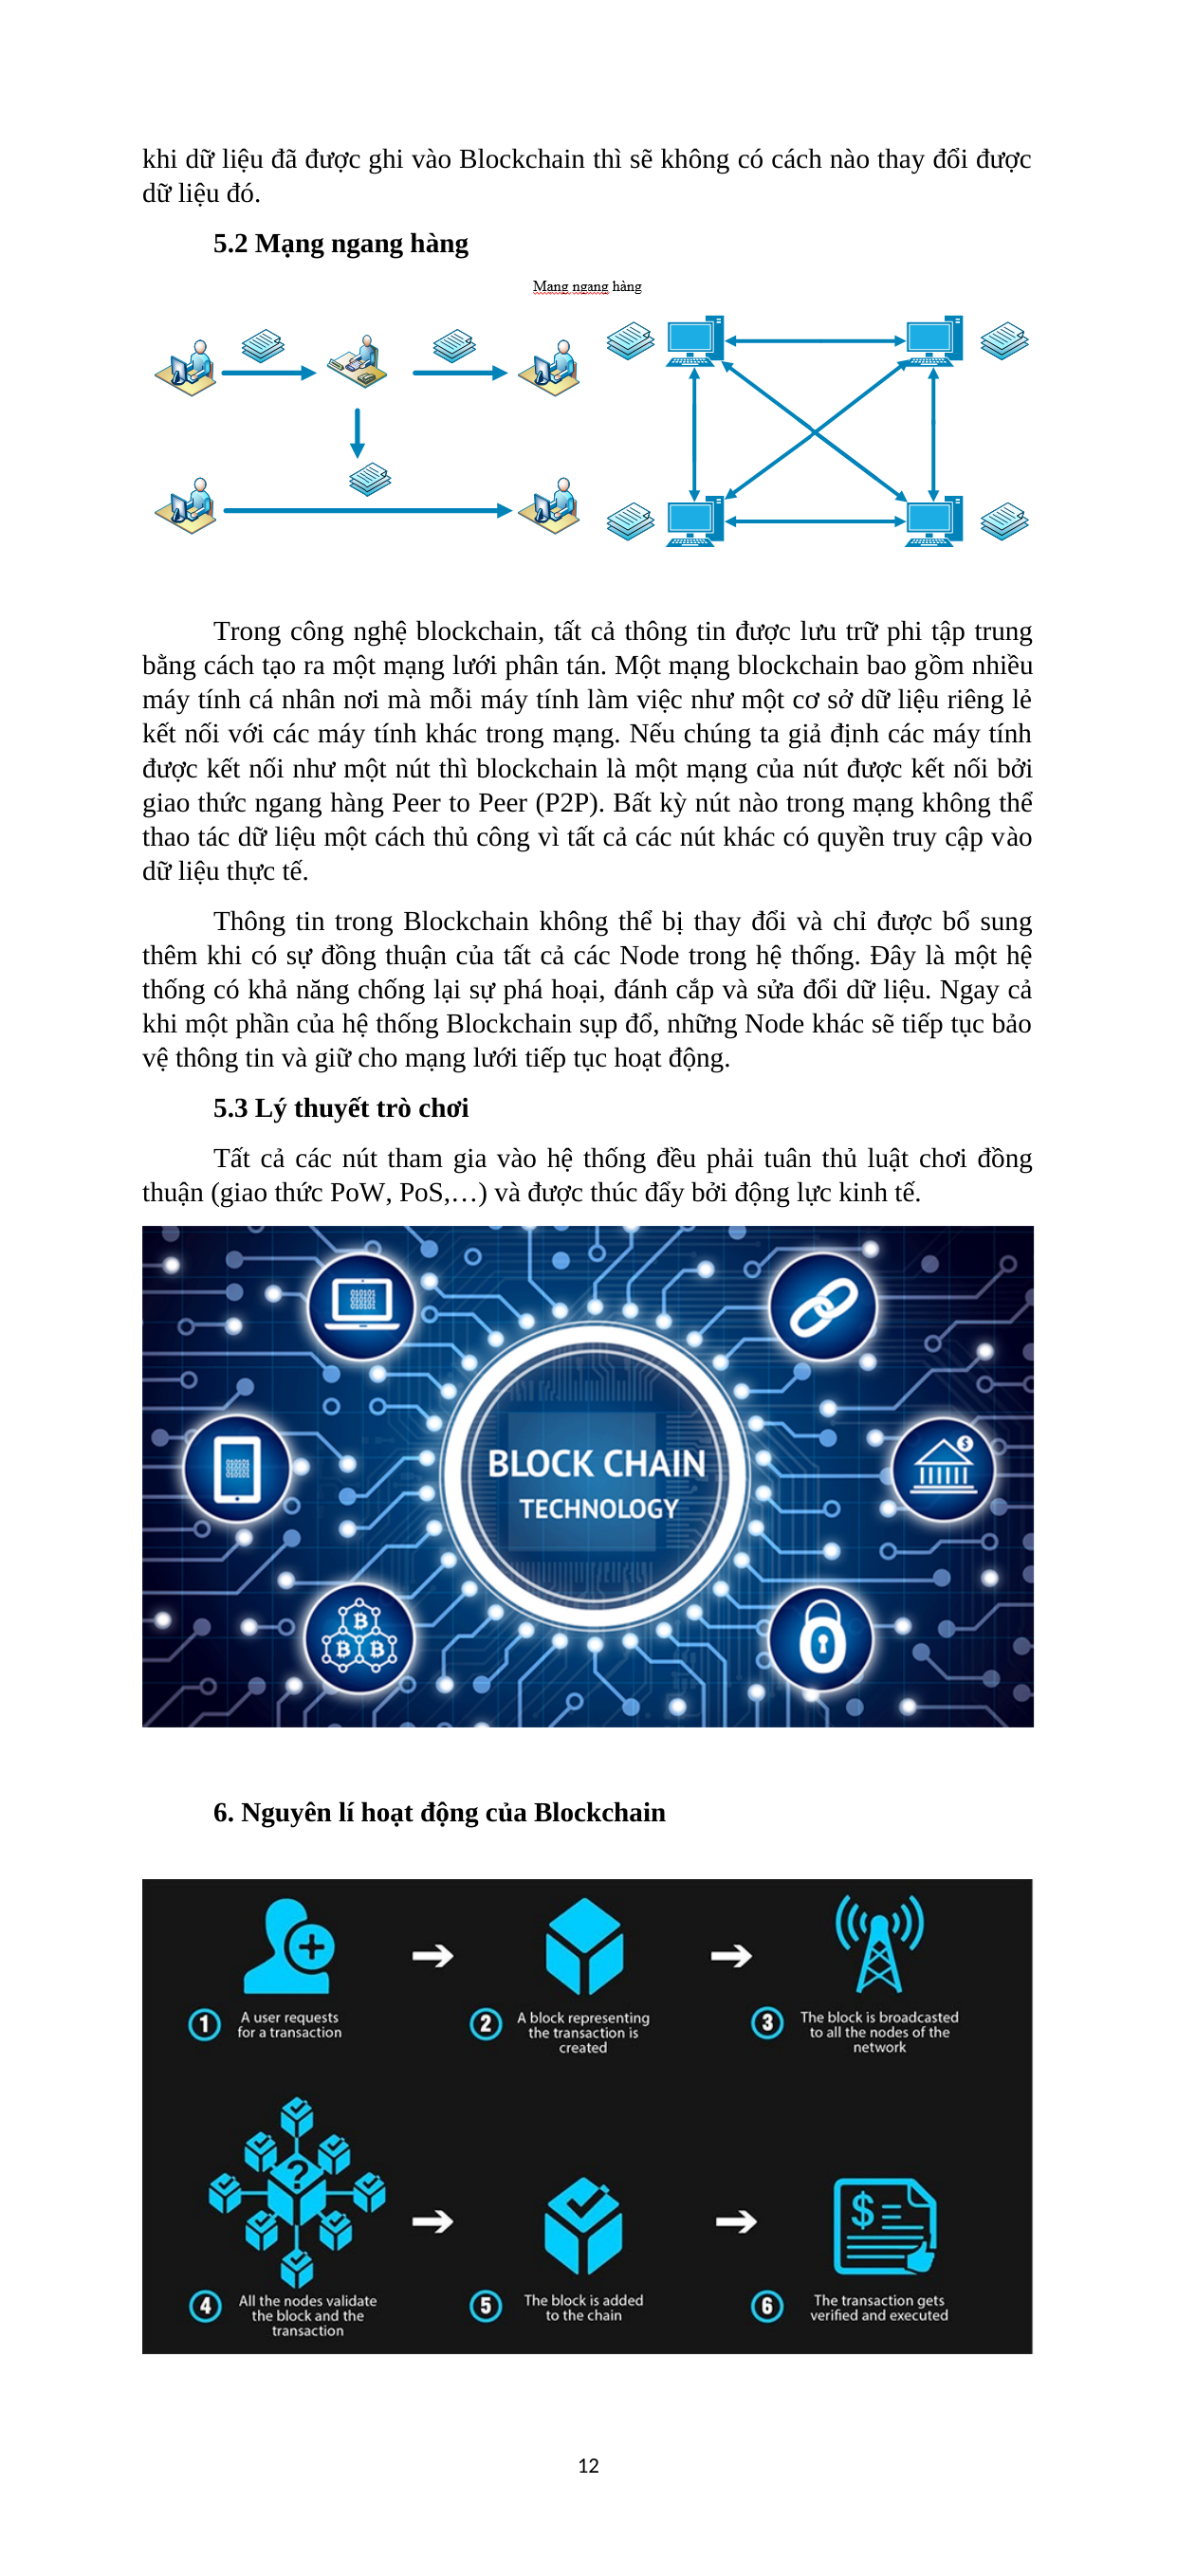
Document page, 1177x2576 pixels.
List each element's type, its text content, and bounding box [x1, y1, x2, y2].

subtitle 6. Nguyên lí hoạt động của Blockchain [142, 1796, 1034, 1827]
text 5.3 Lý thuyết trò chơi [142, 1091, 1034, 1124]
picture [142, 261, 1035, 597]
text Trong công nghệ blockchain, tất cả thông tin được lưu trữ phi tập trung bằng cách tạo ra một mạng lưới phân tán. Một mạng blockchain bao gồm nhiều máy tính cá nhân nơi mà mỗi máy tính làm việc như một cơ sở dữ liệu riêng lẻ kết nối với các máy tính khác trong mạng. Nếu chúng ta giả định các máy tính được kết nối như một nút thì blockchain là một mạng của nút được kết nối bởi giao thức ngang hàng Peer to Peer (P2P). Bất kỳ nút nào trong mạng không thể thao tác dữ liệu một cách thủ công vì tất cả các nút khác có quyền truy cập vào dữ liệu thực tế. [142, 614, 1034, 886]
picture [142, 1226, 1035, 1727]
picture [142, 1879, 1035, 2354]
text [142, 142, 1034, 209]
subtitle 5.2 Mạng ngang hàng [142, 227, 1034, 258]
text Tất cả các nút tham gia vào hệ thống đều phải tuân thủ luật chơi đồng thuận (giao thức PoW, PoS,…) và được thúc đẩy bởi động lực kinh tế. [142, 1142, 1034, 1208]
text Thông tin trong Blockchain không thể bị thay đổi và chỉ được bổ sung thêm khi có sự đồng thuận của tất cả các Node trong hệ thống. Đây là một hệ thống có khả năng chống lại sự phá hoại, đánh cắp và sửa đổi dữ liệu. Ngay cả khi một phần của hệ thống Blockchain sụp đổ, những Node khác sẽ tiếp tục bảo vệ thông tin và giữ cho mạng lưới tiếp tục hoạt động. [142, 904, 1034, 1073]
